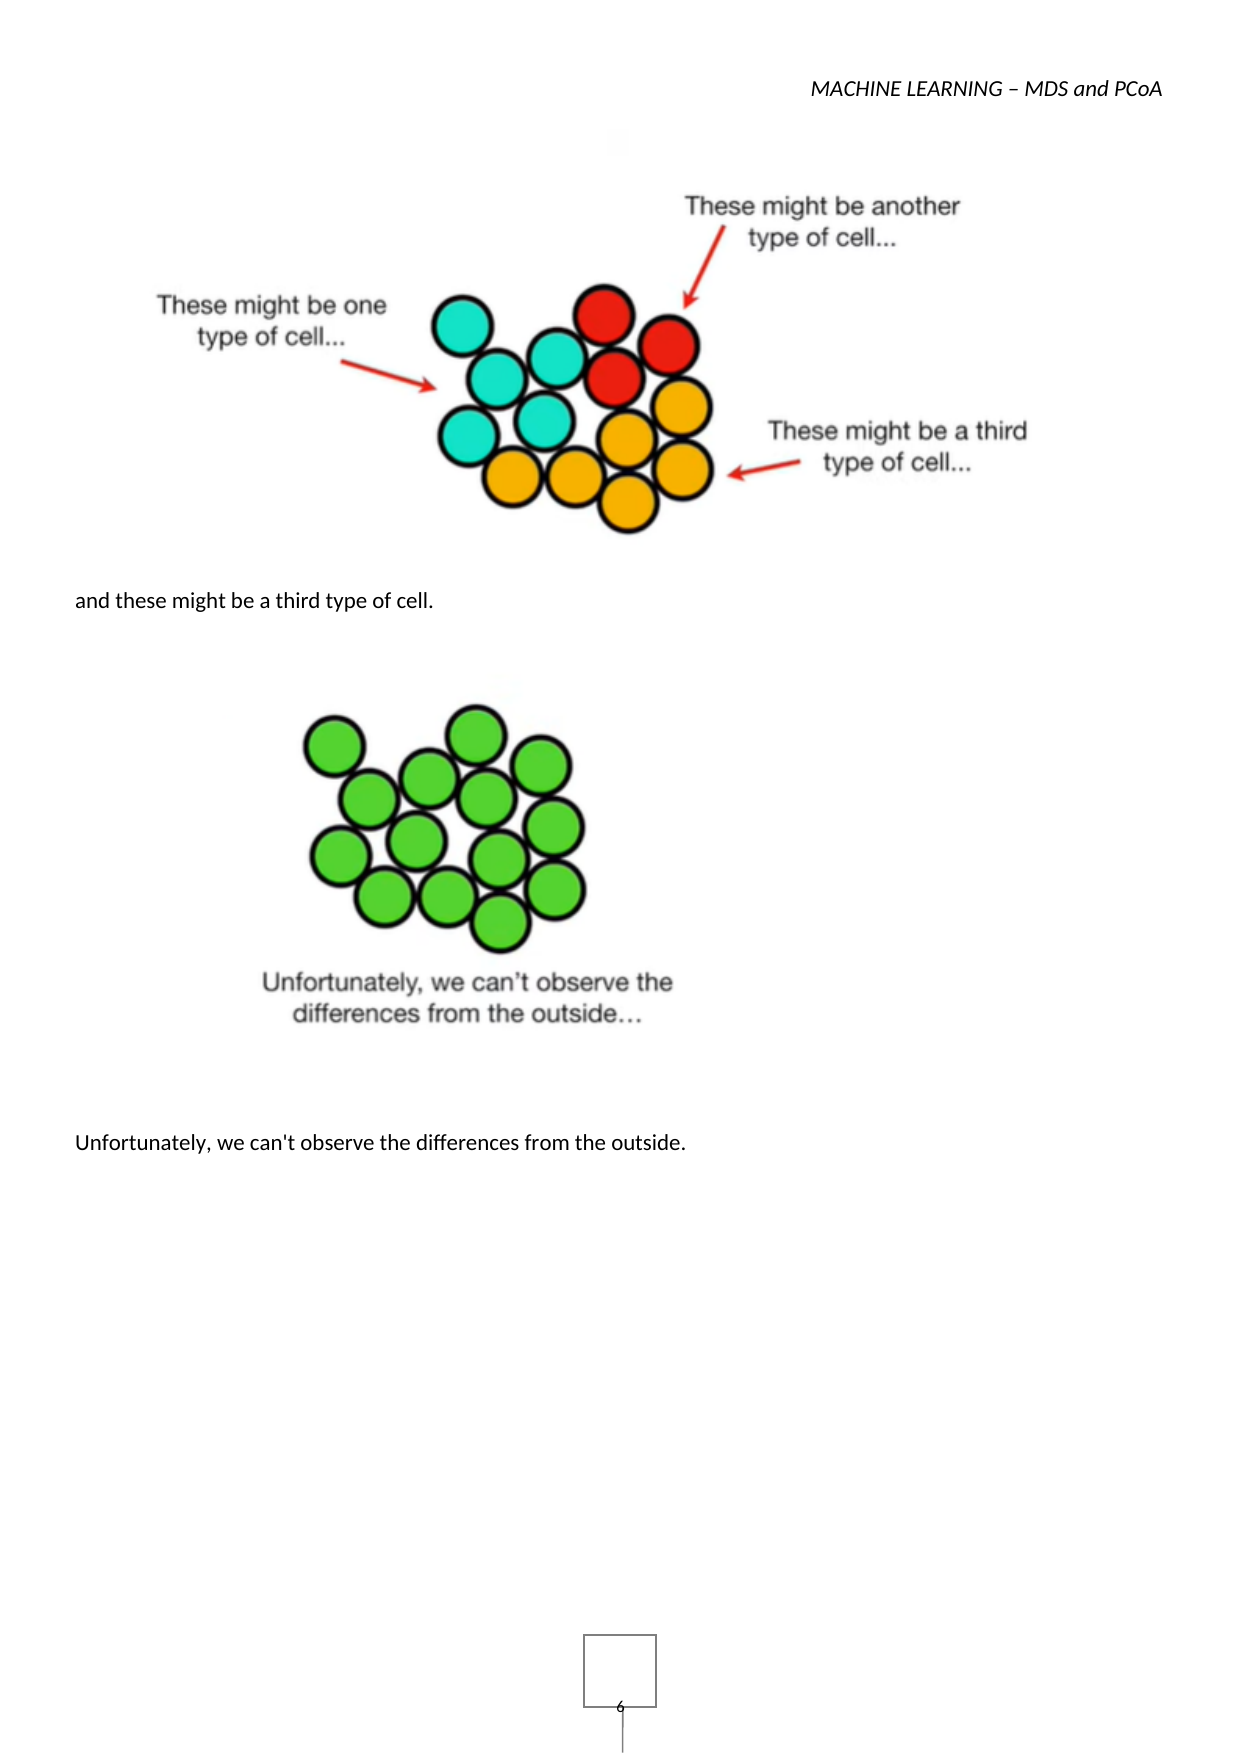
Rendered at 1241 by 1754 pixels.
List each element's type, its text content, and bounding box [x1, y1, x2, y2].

picture [75, 642, 835, 1129]
picture [75, 129, 1108, 587]
text and these might be a third type of cell. [75, 586, 1165, 614]
text Unfortunately, we can't observe the differences from the outside. [75, 1128, 1165, 1156]
